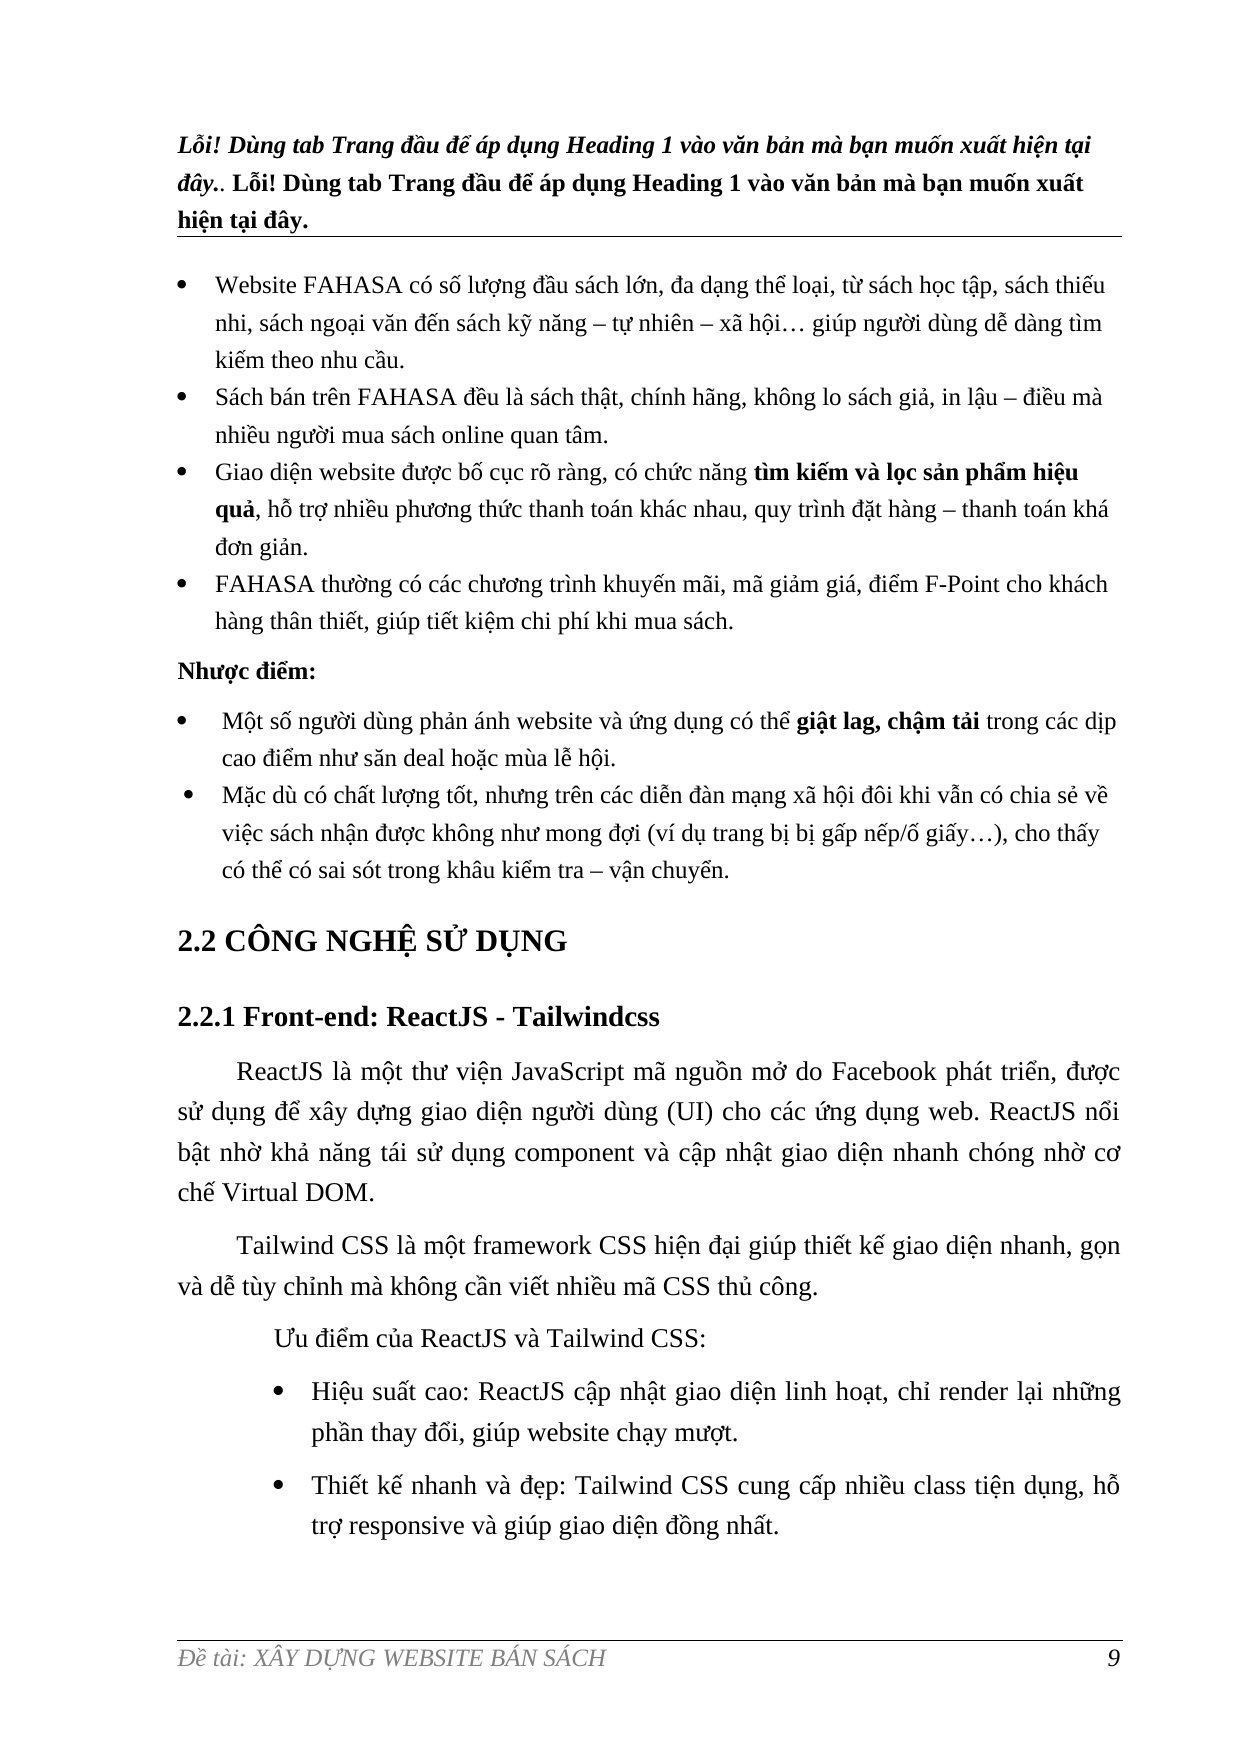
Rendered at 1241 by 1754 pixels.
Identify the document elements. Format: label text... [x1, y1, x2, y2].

list Sách bán trên FAHASA đều là sách thật, chính hãng, không lo sách giả, in lậu – điều mà nhiều người mua sách online quan tâm. [177, 382, 1122, 448]
list Thiết kế nhanh và đẹp: Tailwind CSS cung cấp nhiều class tiện dụng, hỗ trợ responsive và giúp giao diện đồng nhất. [274, 1469, 1122, 1541]
list Website FAHASA có số lượng đầu sách lớn, đa dạng thể loại, từ sách học tập, sách thiếu nhi, sách ngoại văn đến sách kỹ năng – tự nhiên – xã hội… giúp người dùng dễ dàng tìm kiếm theo nhu cầu. [177, 271, 1122, 374]
list FAHASA thường có các chương trình khuyến mãi, mã giảm giá, điểm F-Point cho khách hàng thân thiết, giúp tiết kiệm chi phí khi mua sách. [177, 569, 1122, 635]
list Hiệu suất cao: ReactJS cập nhật giao diện linh hoạt, chỉ render lại những phần thay đổi, giúp website chạy mượt. [274, 1375, 1122, 1447]
text Nhược điểm: [177, 656, 1122, 685]
text Tailwind CSS là một framework CSS hiện đại giúp thiết kế giao diện nhanh, gọn và dễ tùy chỉnh mà không cần viết nhiều mã CSS thủ công. [177, 1229, 1122, 1301]
subtitle CÔNG NGHỆ SỬ DỤNG [177, 922, 1122, 958]
text Ưu điểm của ReactJS và Tailwind CSS: [274, 1322, 1122, 1354]
subtitle Front-end: ReactJS - Tailwindcss [177, 999, 1122, 1032]
list Một số người dùng phản ánh website và ứng dụng có thể giật lag, chậm tải trong các dịp cao điểm như săn deal hoặc mùa lễ hội. [177, 706, 1122, 772]
list Giao diện website được bố cục rõ ràng, có chức năng tìm kiếm và lọc sản phẩm hiệu quả, hỗ trợ nhiều phương thức thanh toán khác nhau, quy trình đặt hàng – thanh toán khá đơn giản. [177, 457, 1122, 560]
text ReactJS là một thư viện JavaScript mã nguồn mở do Facebook phát triển, được sử dụng để xây dựng giao diện người dùng (UI) cho các ứng dụng web. ReactJS nổi bật nhờ khả năng tái sử dụng component và cập nhật giao diện nhanh chóng nhờ cơ chế Virtual DOM. [177, 1055, 1122, 1207]
list Mặc dù có chất lượng tốt, nhưng trên các diễn đàn mạng xã hội đôi khi vẫn có chia sẻ về việc sách nhận được không như mong đợi (ví dụ trang bị bị gấp nếp/ố giấy…), cho thấy có thể có sai sót trong khâu kiểm tra – vận chuyển. [184, 780, 1122, 884]
